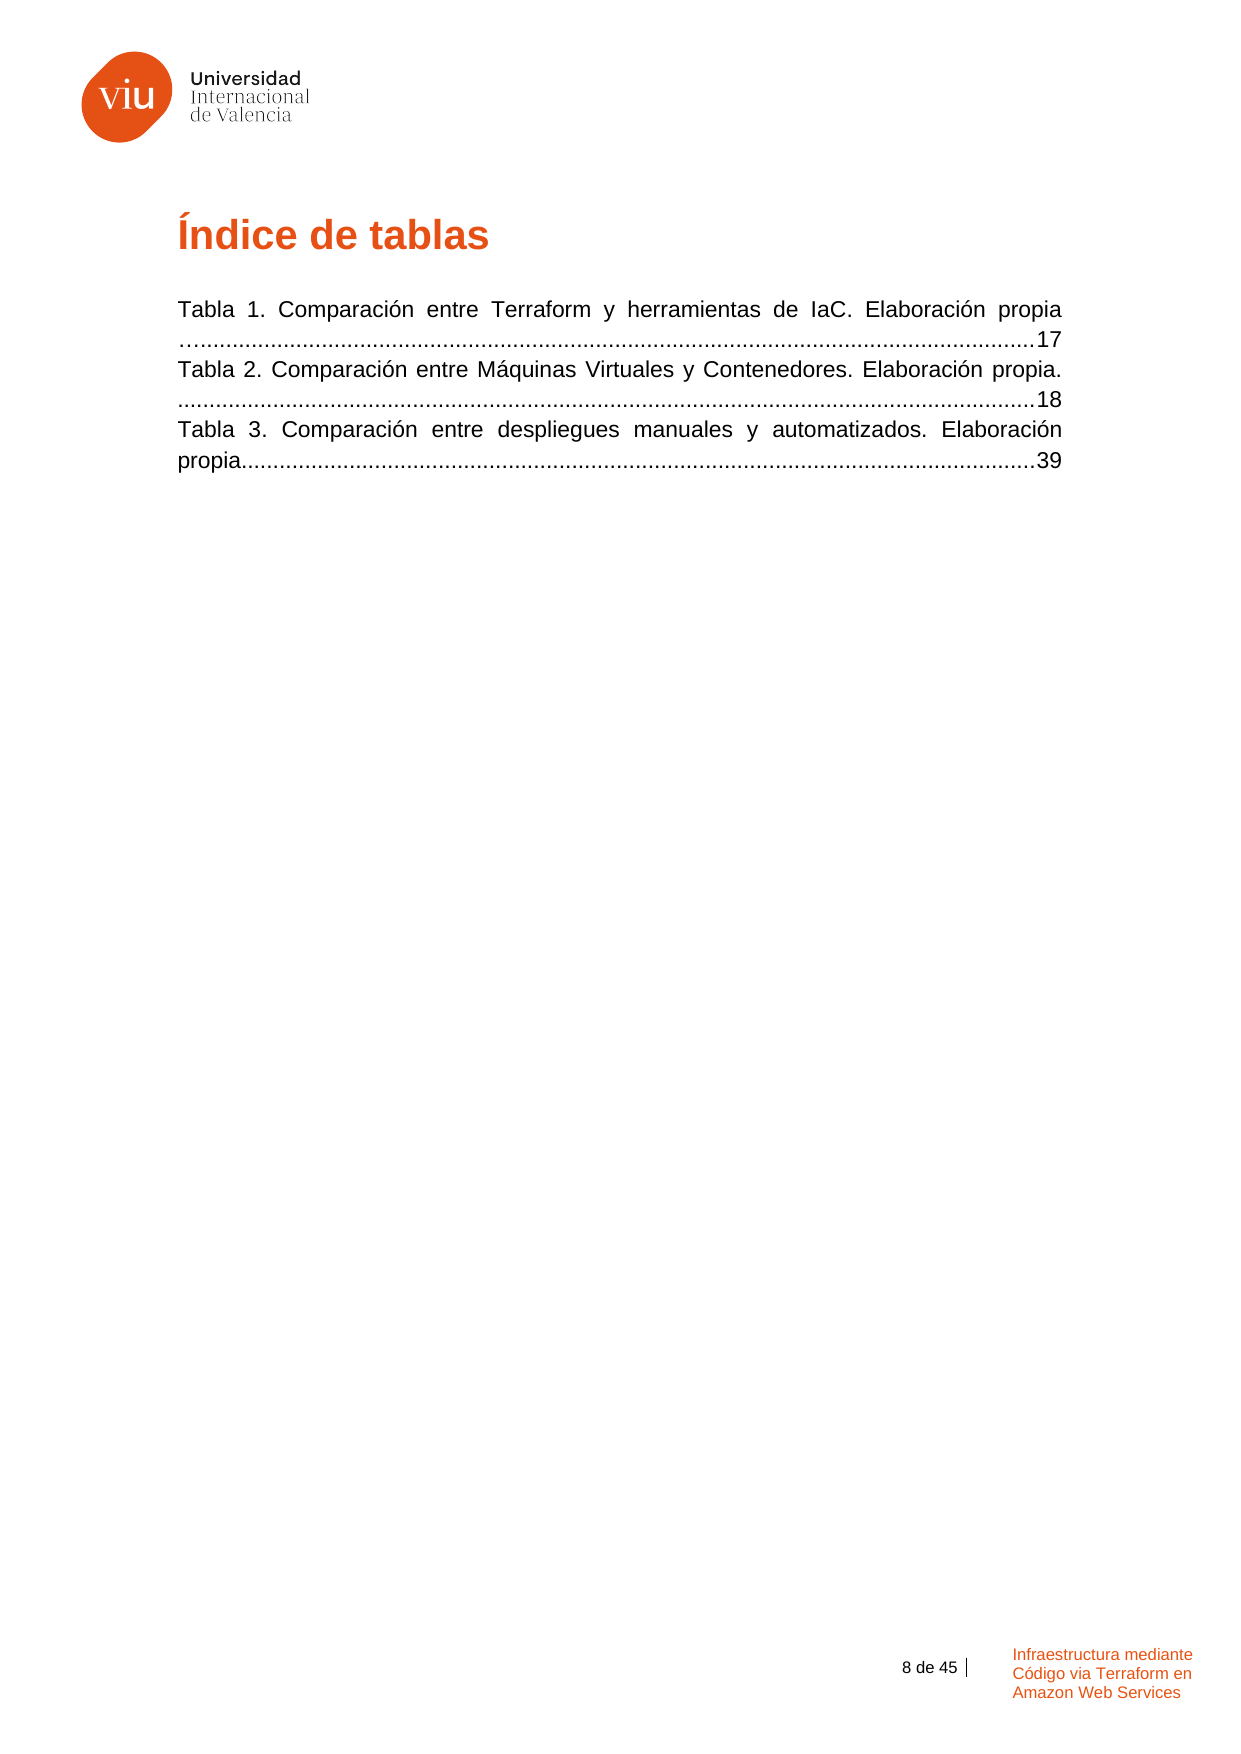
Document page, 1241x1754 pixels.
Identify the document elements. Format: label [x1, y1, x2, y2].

picture [60, 29, 330, 165]
